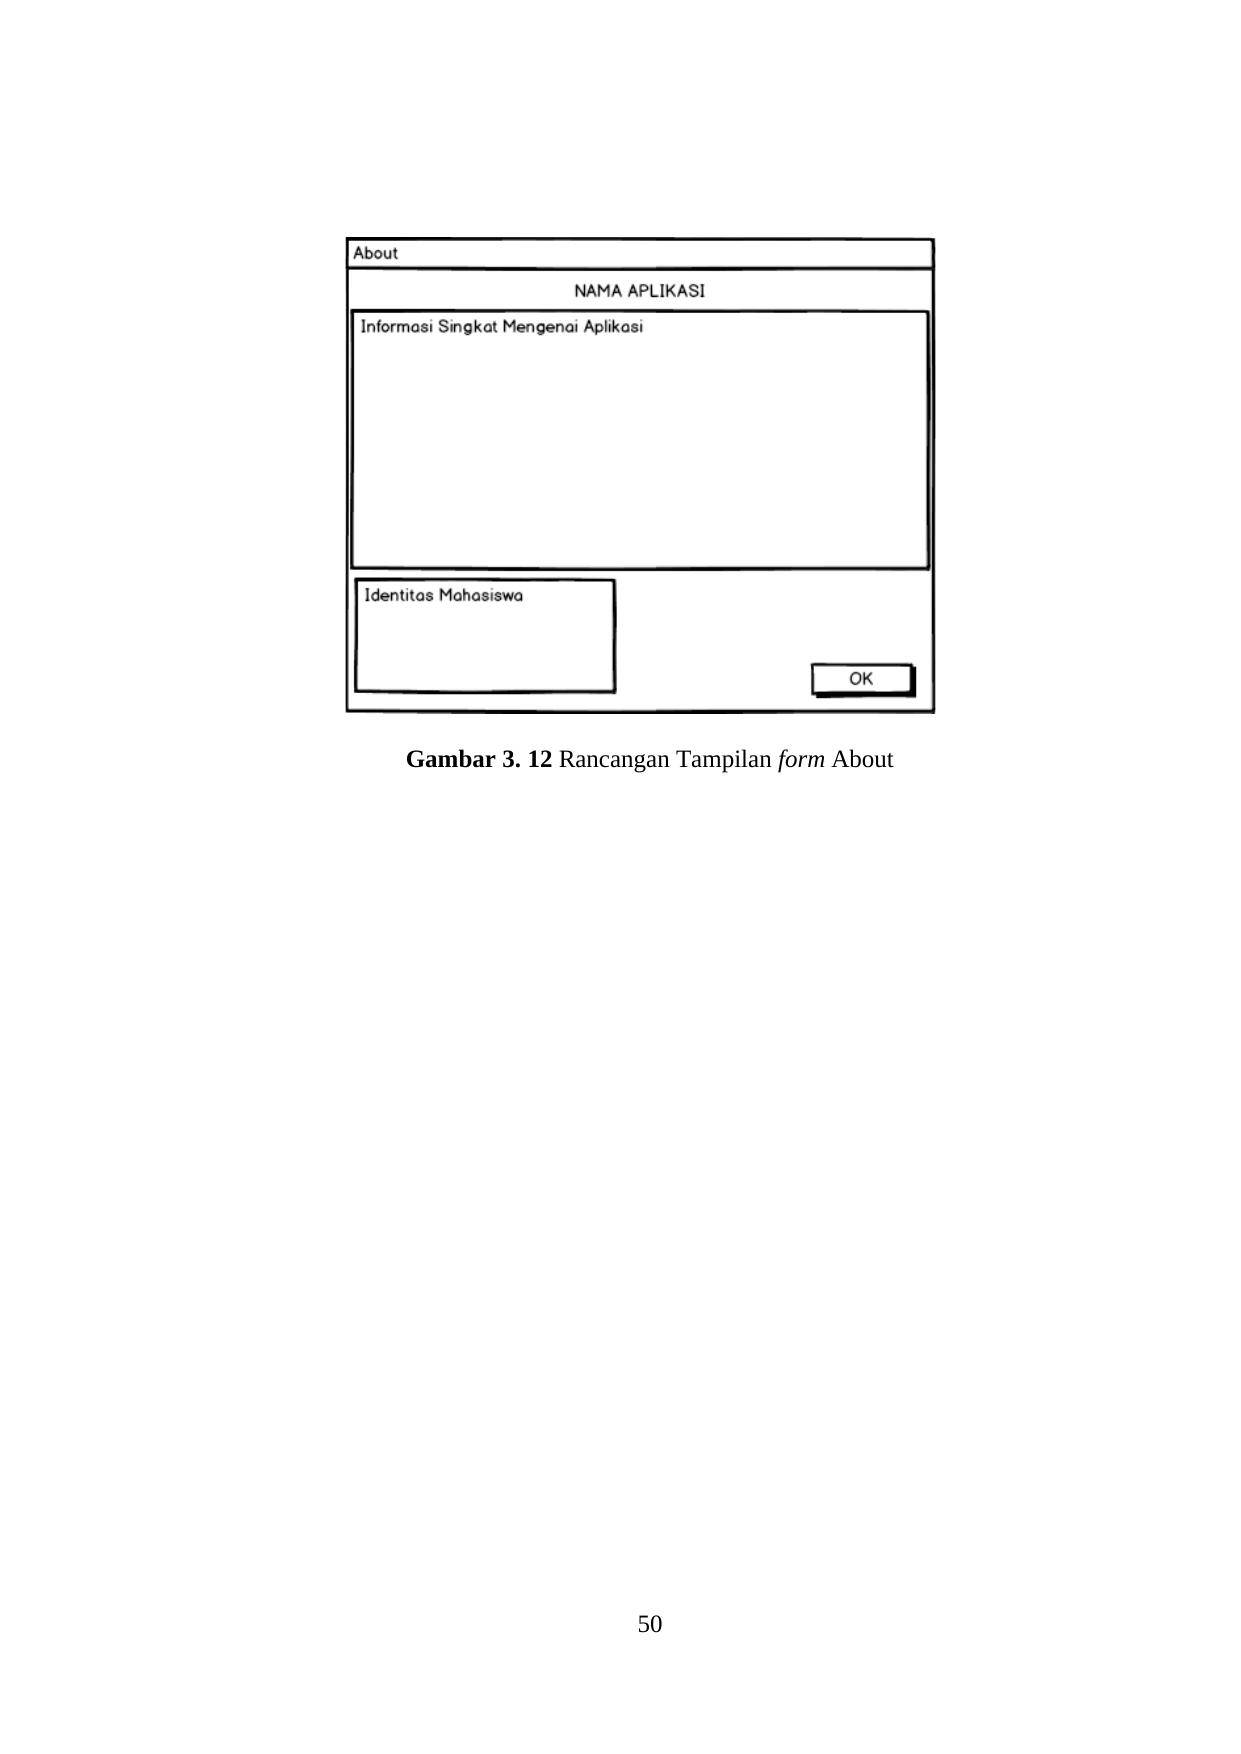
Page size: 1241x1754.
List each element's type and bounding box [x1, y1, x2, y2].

picture [345, 237, 936, 714]
